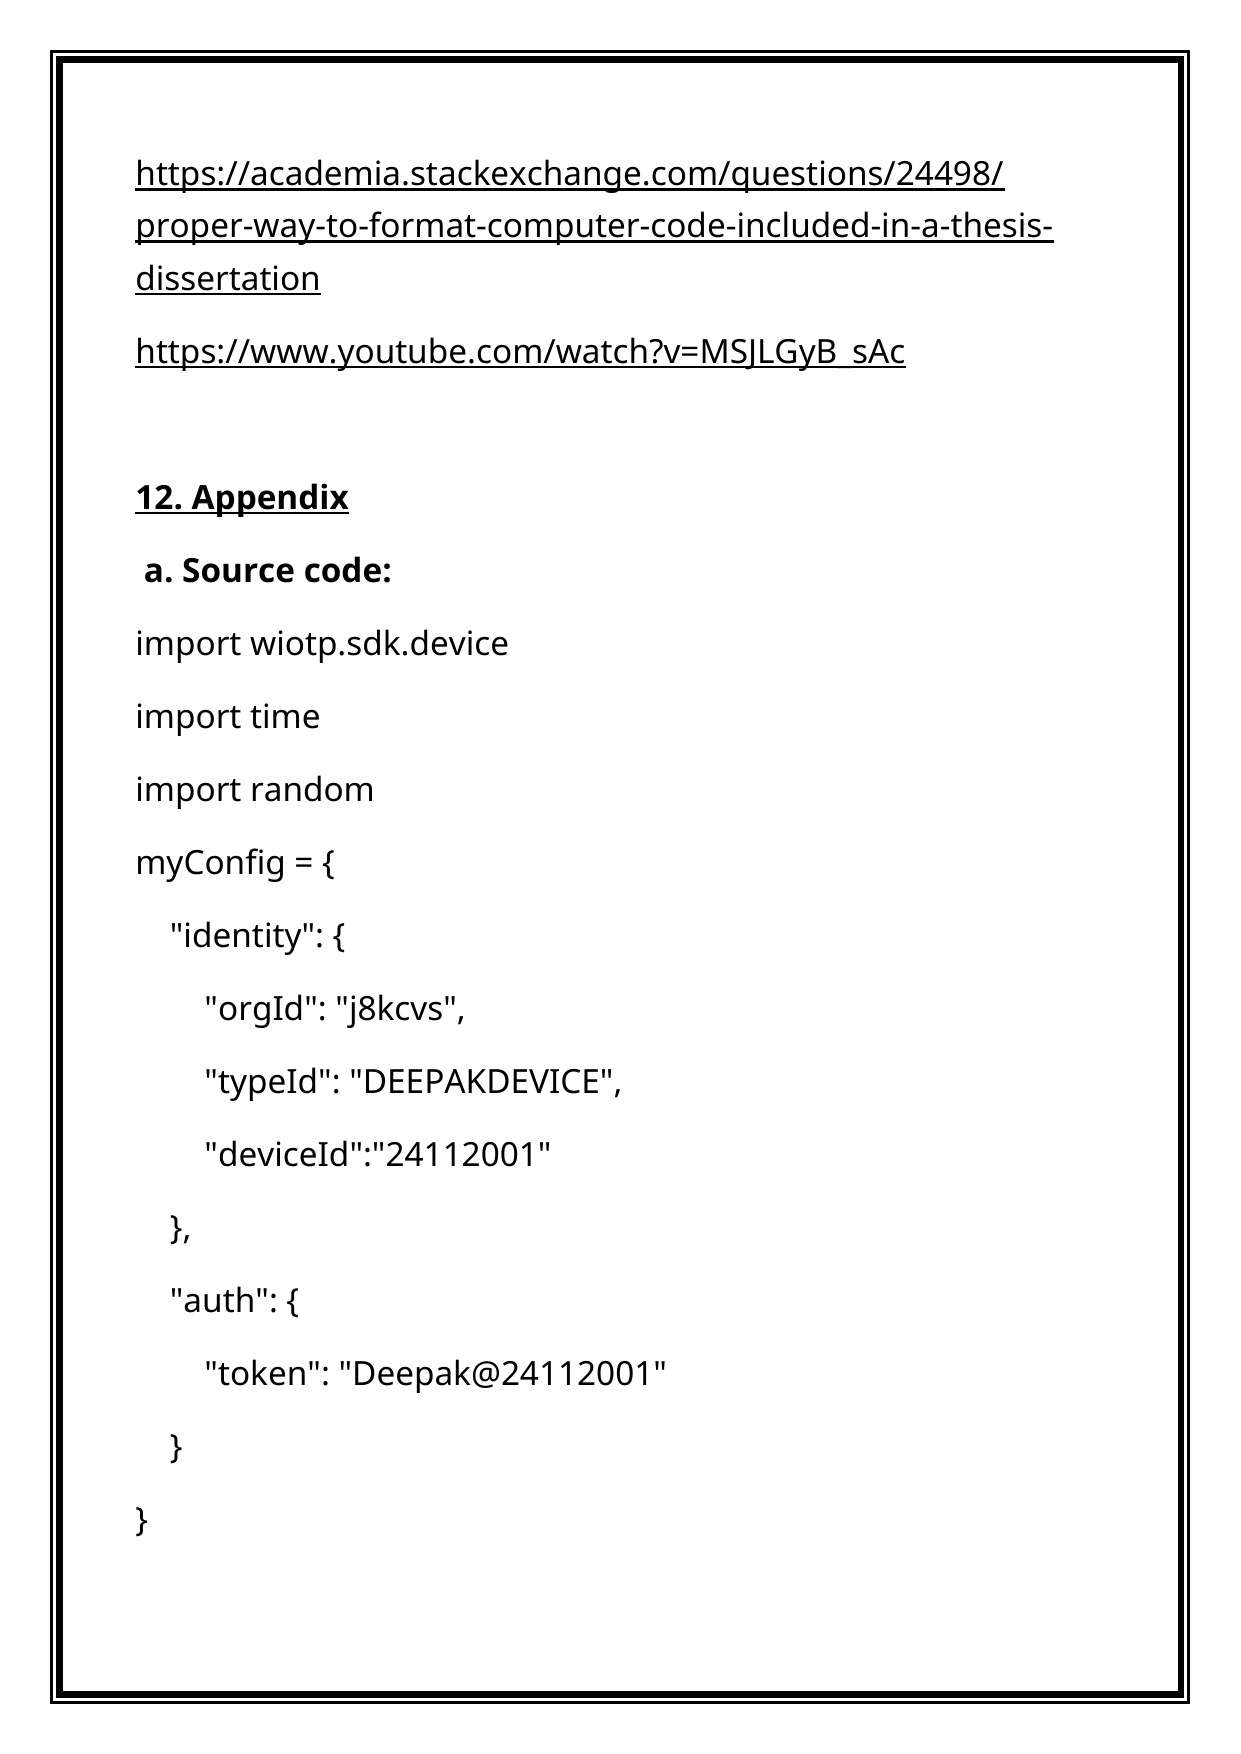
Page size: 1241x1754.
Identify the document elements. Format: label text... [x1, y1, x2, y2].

text "token": "Deepak@24112001" [135, 1350, 1110, 1395]
text } [135, 1423, 1110, 1468]
text import random [135, 766, 1110, 811]
text "orgId": "j8kcvs", [135, 984, 1110, 1030]
text https://academia.stackexchange.com/questions/24498/proper-way-to-format-computer-code-included-in-a-thesis-dissertation [135, 150, 1110, 300]
text a. Source code: [135, 546, 1110, 592]
text https://www.youtube.com/watch?v=MSJLGyB_sAc [135, 327, 1110, 373]
text "identity": { [135, 912, 1110, 957]
text } [135, 1496, 1110, 1541]
text 12. Appendix [135, 473, 1110, 519]
text "typeId": "DEEPAKDEVICE", [135, 1058, 1110, 1103]
text "auth": { [135, 1277, 1110, 1322]
text "deviceId":"24112001" [135, 1131, 1110, 1176]
text myConfig = { [135, 838, 1110, 884]
text }, [135, 1204, 1110, 1249]
text import time [135, 692, 1110, 738]
text import wiotp.sdk.device [135, 619, 1110, 665]
